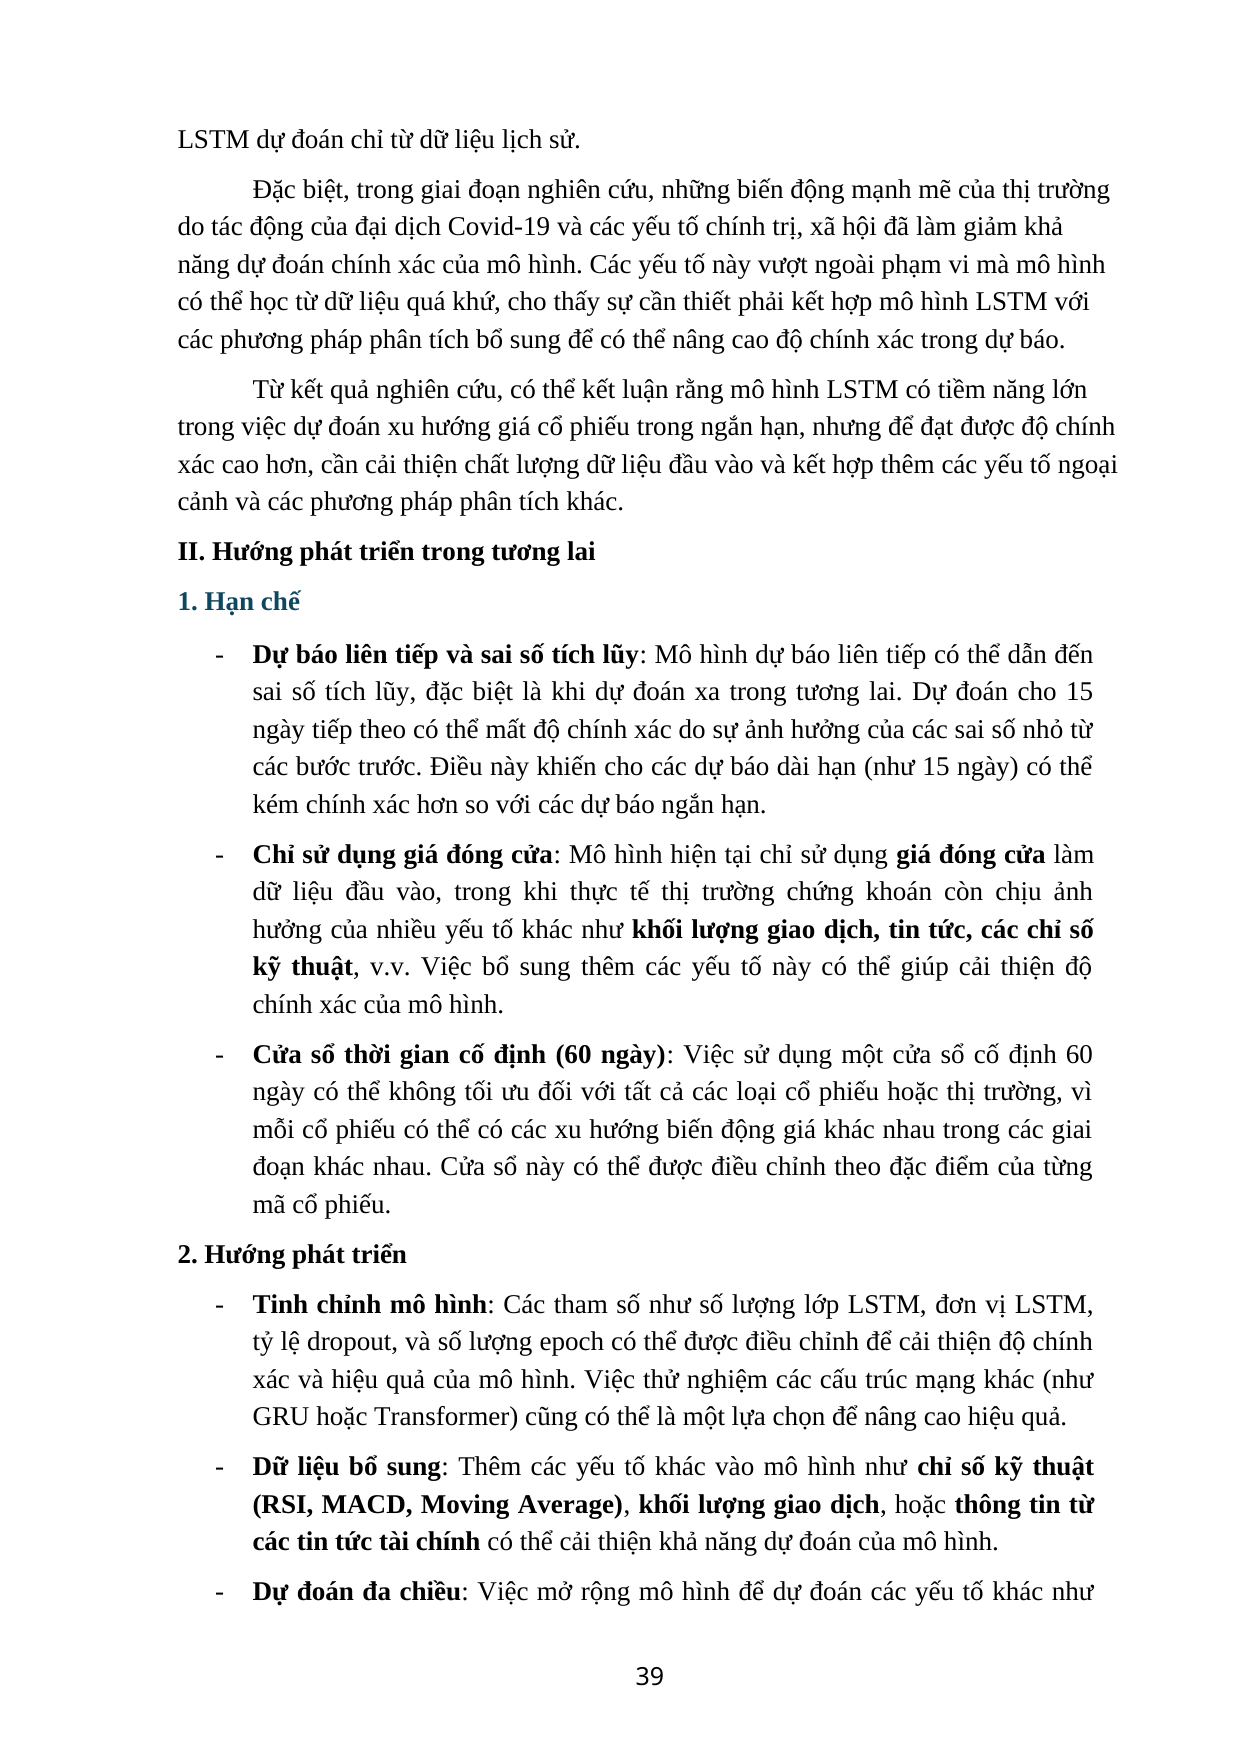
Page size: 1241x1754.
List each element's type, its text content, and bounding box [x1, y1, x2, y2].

text Từ kết quả nghiên cứu, có thể kết luận rằng mô hình LSTM có tiềm năng lớn trong việc dự đoán xu hướng giá cổ phiếu trong ngắn hạn, nhưng để đạt được độ chính xác cao hơn, cần cải thiện chất lượng dữ liệu đầu vào và kết hợp thêm các yếu tố ngoại cảnh và các phương pháp phân tích khác. [177, 368, 1122, 518]
list Dự báo liên tiếp và sai số tích lũy: Mô hình dự báo liên tiếp có thể dẫn đến sai số tích lũy, đặc biệt là khi dự đoán xa trong tương lai. Dự đoán cho 15 ngày tiếp theo có thể mất độ chính xác do sự ảnh hưởng của các sai số nhỏ từ các bước trước. Điều này khiến cho các dự báo dài hạn (như 15 ngày) có thể kém chính xác hơn so với các dự báo ngắn hạn. [215, 633, 1094, 821]
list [215, 1571, 1094, 1608]
list Tinh chỉnh mô hình: Các tham số như số lượng lớp LSTM, đơn vị LSTM, tỷ lệ dropout, và số lượng epoch có thể được điều chỉnh để cải thiện độ chính xác và hiệu quả của mô hình. Việc thử nghiệm các cấu trúc mạng khác (như GRU hoặc Transformer) cũng có thể là một lựa chọn để nâng cao hiệu quả. [215, 1283, 1094, 1433]
list Dữ liệu bổ sung: Thêm các yếu tố khác vào mô hình như chỉ số kỹ thuật (RSI, MACD, Moving Average), khối lượng giao dịch, hoặc thông tin từ các tin tức tài chính có thể cải thiện khả năng dự đoán của mô hình. [215, 1446, 1094, 1558]
subtitle II. Hướng phát triển trong tương lai [177, 531, 1122, 568]
subtitle 1. Hạn chế [177, 585, 1122, 616]
list Cửa sổ thời gian cố định (60 ngày): Việc sử dụng một cửa sổ cố định 60 ngày có thể không tối ưu đối với tất cả các loại cổ phiếu hoặc thị trường, vì mỗi cổ phiếu có thể có các xu hướng biến động giá khác nhau trong các giai đoạn khác nhau. Cửa sổ này có thể được điều chỉnh theo đặc điểm của từng mã cổ phiếu. [215, 1033, 1094, 1221]
text Đặc biệt, trong giai đoạn nghiên cứu, những biến động mạnh mẽ của thị trường do tác động của đại dịch Covid-19 và các yếu tố chính trị, xã hội đã làm giảm khả năng dự đoán chính xác của mô hình. Các yếu tố này vượt ngoài phạm vi mà mô hình có thể học từ dữ liệu quá khứ, cho thấy sự cần thiết phải kết hợp mô hình LSTM với các phương pháp phân tích bổ sung để có thể nâng cao độ chính xác trong dự báo. [177, 168, 1122, 356]
text 2. Hướng phát triển [177, 1233, 1094, 1271]
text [177, 118, 1122, 156]
list Chỉ sử dụng giá đóng cửa: Mô hình hiện tại chỉ sử dụng giá đóng cửa làm dữ liệu đầu vào, trong khi thực tế thị trường chứng khoán còn chịu ảnh hưởng của nhiều yếu tố khác như khối lượng giao dịch, tin tức, các chỉ số kỹ thuật, v.v. Việc bổ sung thêm các yếu tố này có thể giúp cải thiện độ chính xác của mô hình. [215, 833, 1094, 1021]
